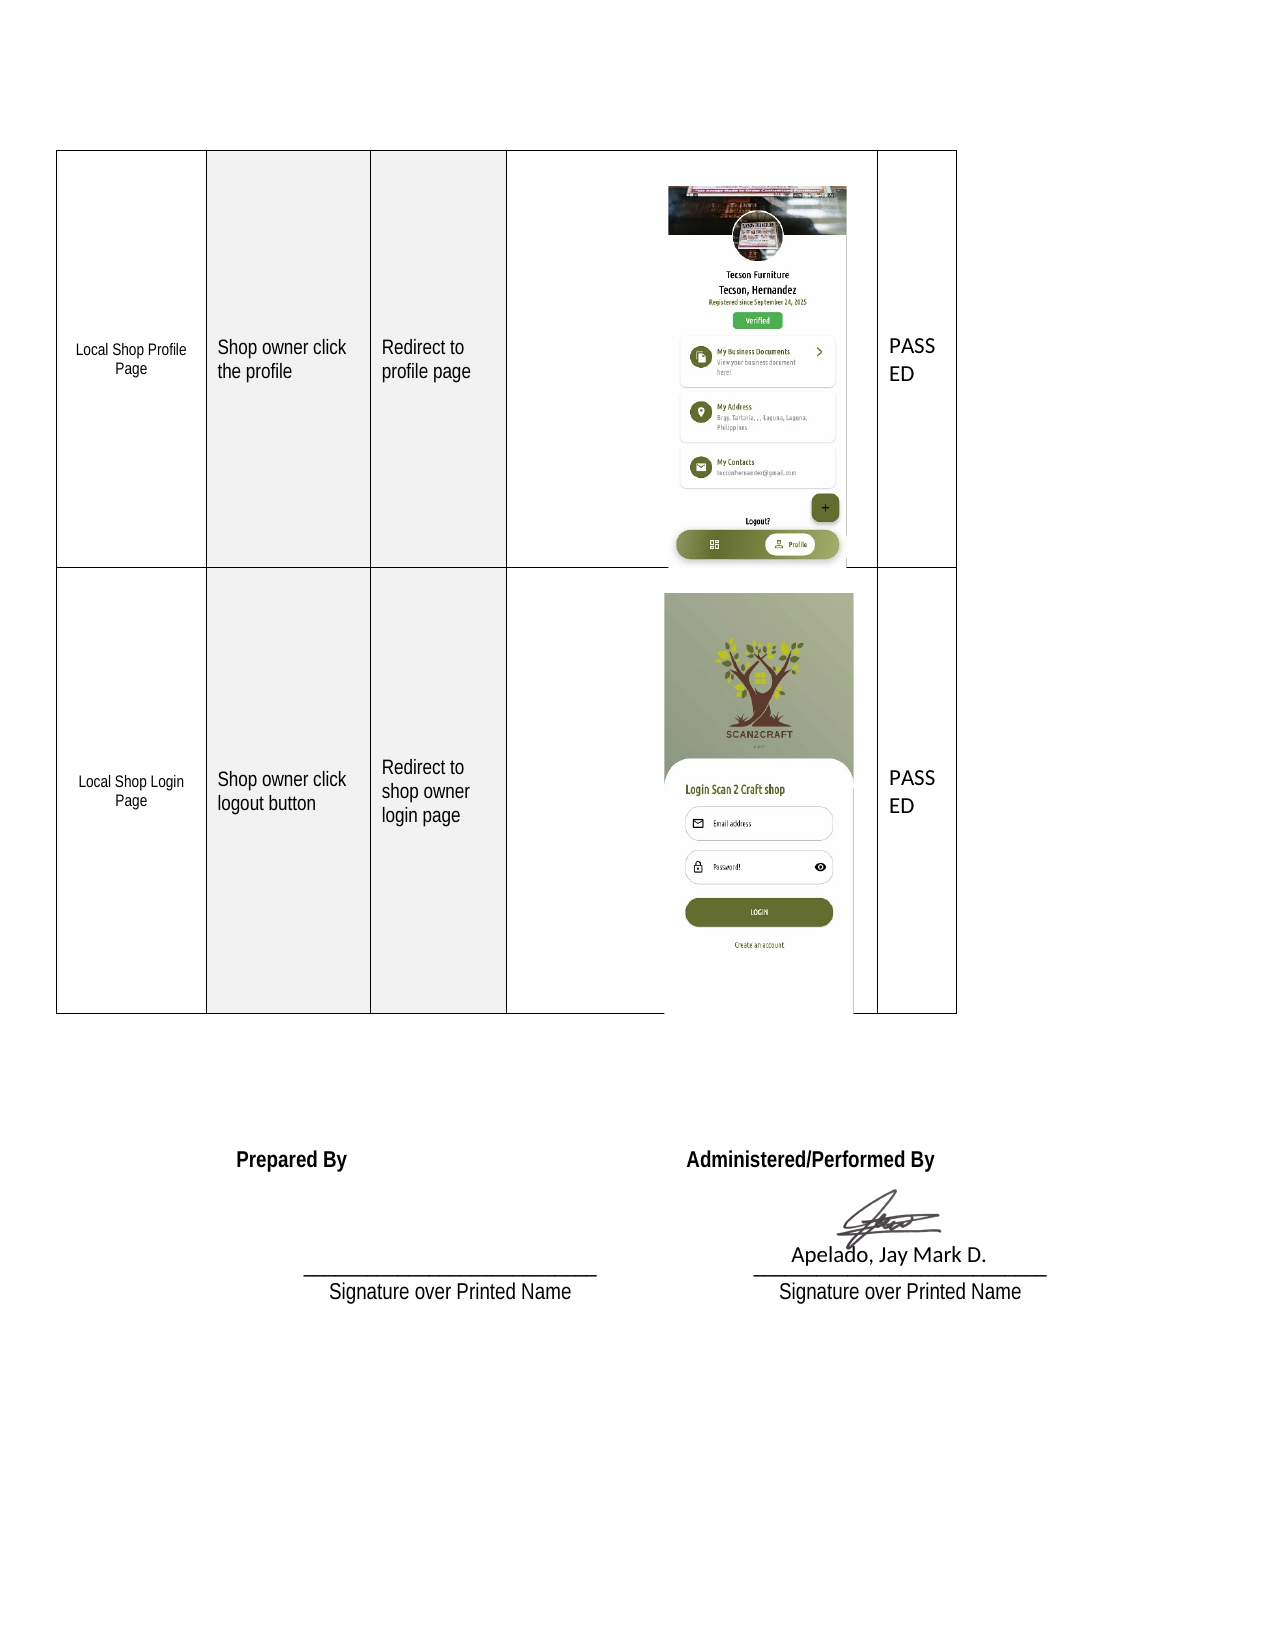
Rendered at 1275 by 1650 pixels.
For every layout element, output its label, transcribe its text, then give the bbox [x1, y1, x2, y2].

table_cell [507, 568, 877, 1013]
table_cell Redirect to shop owner login page [371, 568, 506, 1013]
table_cell Redirect to profile page [371, 151, 506, 567]
table_header Prepared By [225, 1146, 675, 1251]
picture [816, 1160, 959, 1285]
table_cell Local Shop Login Page [57, 568, 206, 1013]
table_cell [507, 151, 877, 567]
picture [664, 593, 854, 1014]
table_cell ____________________________ Signature over Printed Name [225, 1251, 675, 1304]
picture [668, 186, 847, 568]
table_cell Local Shop Profile Page [57, 151, 206, 567]
table_header Administered/Performed By [675, 1146, 1125, 1251]
table_cell Shop owner click logout button [207, 568, 370, 1013]
picture [859, 1252, 865, 1260]
table_cell Shop owner click the profile [207, 151, 370, 567]
table_cell ____________________________ Signature over Printed Name [675, 1251, 1125, 1304]
